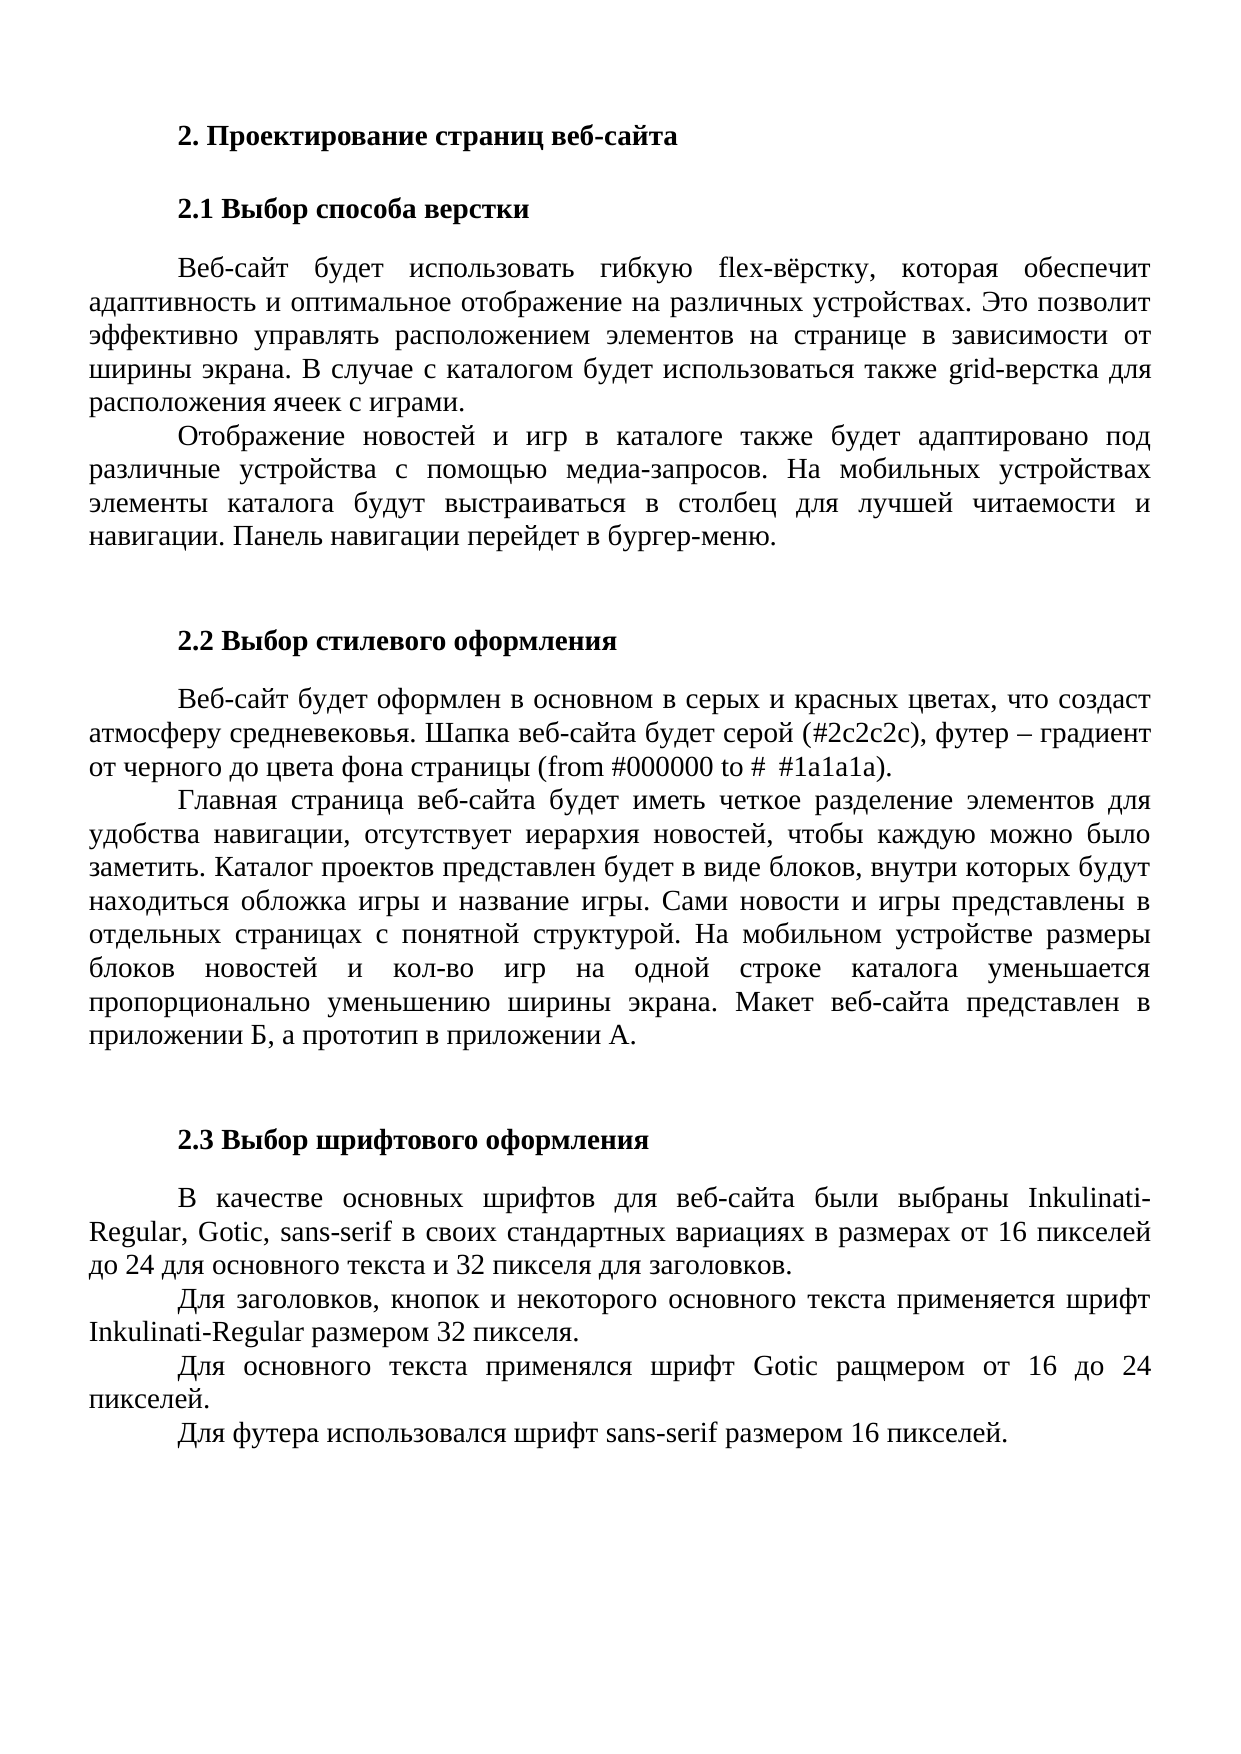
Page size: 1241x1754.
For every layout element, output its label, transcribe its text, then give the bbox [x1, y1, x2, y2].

text В качестве основных шрифтов для веб-сайта были выбраны Inkulinati-Regular, Gotic, sans-serif в своих стандартных вариациях в размерах от 16 пикселей до 24 для основного текста и 32 пикселя для заголовков. [88, 1180, 1152, 1281]
subtitle 2.1 Выбор способа верстки [88, 191, 1152, 225]
text Главная страница веб-сайта будет иметь четкое разделение элементов для удобства навигации, отсутствует иерархия новостей, чтобы каждую можно было заметить. Каталог проектов представлен будет в виде блоков, внутри которых будут находиться обложка игры и название игры. Сами новости и игры представлены в отдельных страницах с понятной структурой. На мобильном устройстве размеры блоков новостей и кол-во игр на одной строке каталога уменьшается пропорционально уменьшению ширины экрана. Макет веб-сайта представлен в приложении Б, а прототип в приложении А. [88, 782, 1152, 1051]
text Веб-сайт будет использовать гибкую flex-вёрстку, которая обеспечит адаптивность и оптимальное отображение на различных устройствах. Это позволит эффективно управлять расположением элементов на странице в зависимости от ширины экрана. В случае с каталогом будет использоваться также grid-верстка для расположения ячеек с играми. [88, 250, 1152, 418]
subtitle 2. Проектирование страниц веб-сайта [88, 118, 1152, 152]
text Для футера использовался шрифт sans-serif размером 16 пикселей. [88, 1415, 1152, 1449]
text Отображение новостей и игр в каталоге также будет адаптировано под различные устройства с помощью медиа-запросов. На мобильных устройствах элементы каталога будут выстраиваться в столбец для лучшей читаемости и навигации. Панель навигации перейдет в бургер-меню. [88, 418, 1152, 552]
text Для основного текста применялся шрифт Gotic ращмером от 16 до 24 пикселей. [88, 1348, 1152, 1415]
text Веб-сайт будет оформлен в основном в серых и красных цветах, что создаст атмосферу средневековья. Шапка веб-сайта будет серой (#2c2c2c), футер – градиент от черного до цвета фона страницы (from #000000 to # #1a1a1a). [88, 682, 1152, 782]
subtitle 2.2 Выбор стилевого оформления [88, 623, 1152, 657]
subtitle 2.3 Выбор шрифтового оформления [88, 1122, 1152, 1155]
text Для заголовков, кнопок и некоторого основного текста применяется шрифт Inkulinati-Regular размером 32 пикселя. [88, 1281, 1152, 1348]
